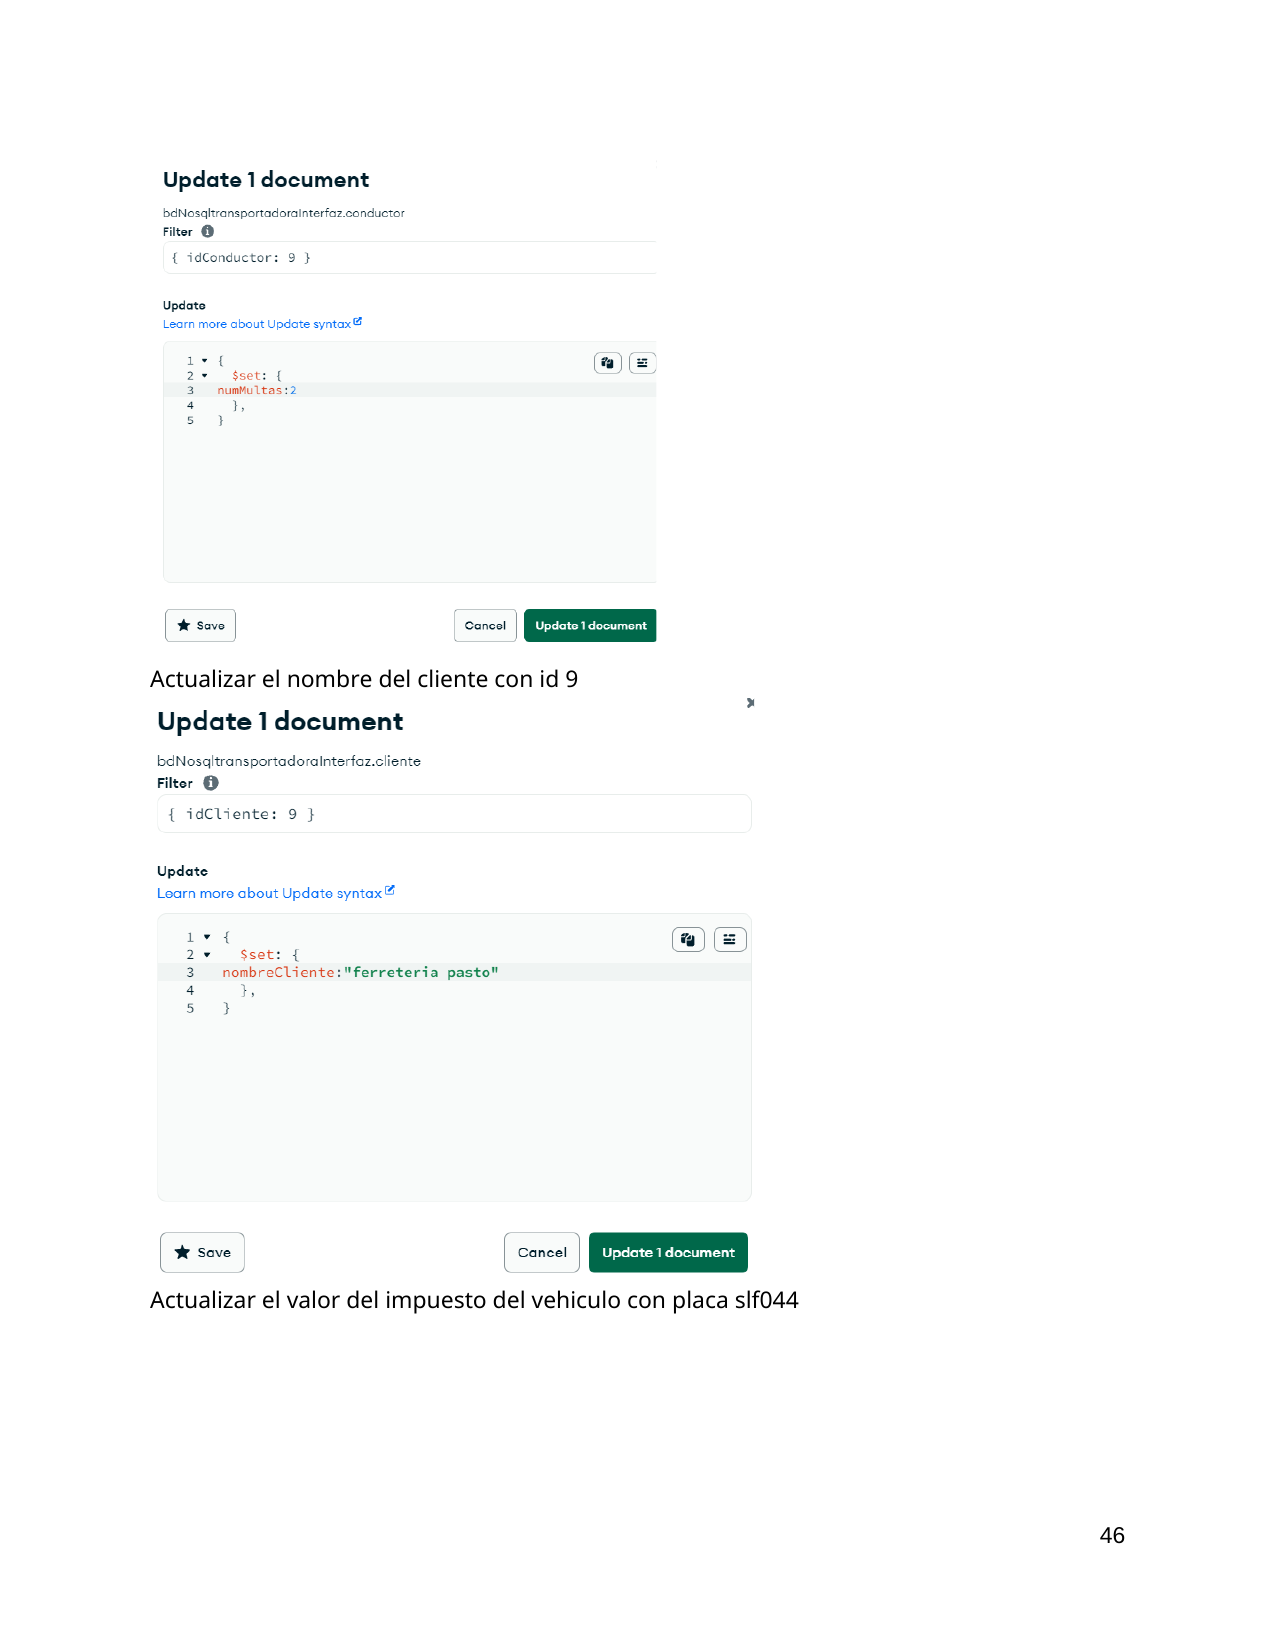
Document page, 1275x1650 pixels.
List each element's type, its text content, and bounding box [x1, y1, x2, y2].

picture [150, 698, 755, 1280]
text Actualizar el valor del impuesto del vehiculo con placa slf044 [150, 1284, 1125, 1315]
text Actualizar el nombre del cliente con id 9 [150, 663, 1125, 694]
picture [150, 150, 657, 659]
